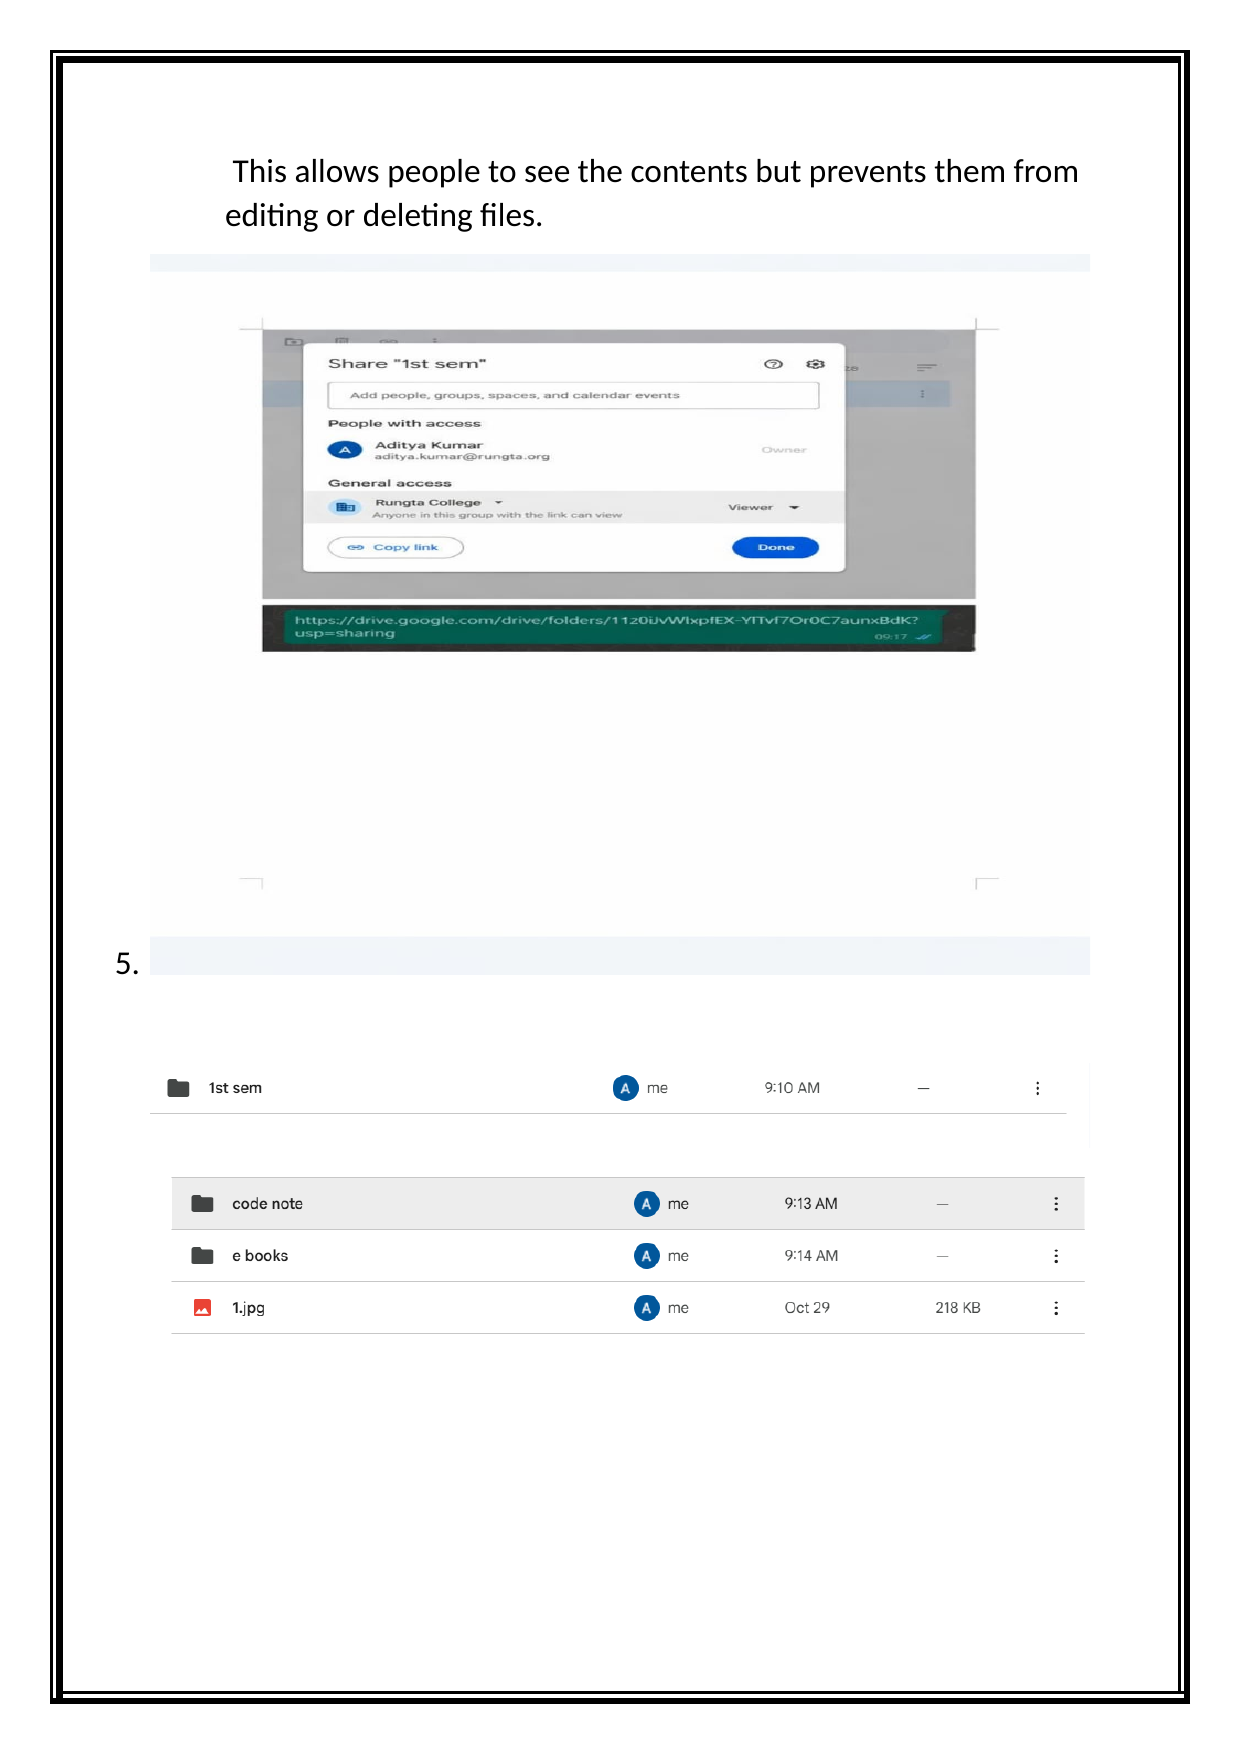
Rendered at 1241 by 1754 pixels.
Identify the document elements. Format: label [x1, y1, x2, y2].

picture [150, 1063, 1091, 1148]
picture [150, 254, 1091, 975]
list [187, 150, 1090, 235]
picture [150, 1166, 1091, 1381]
